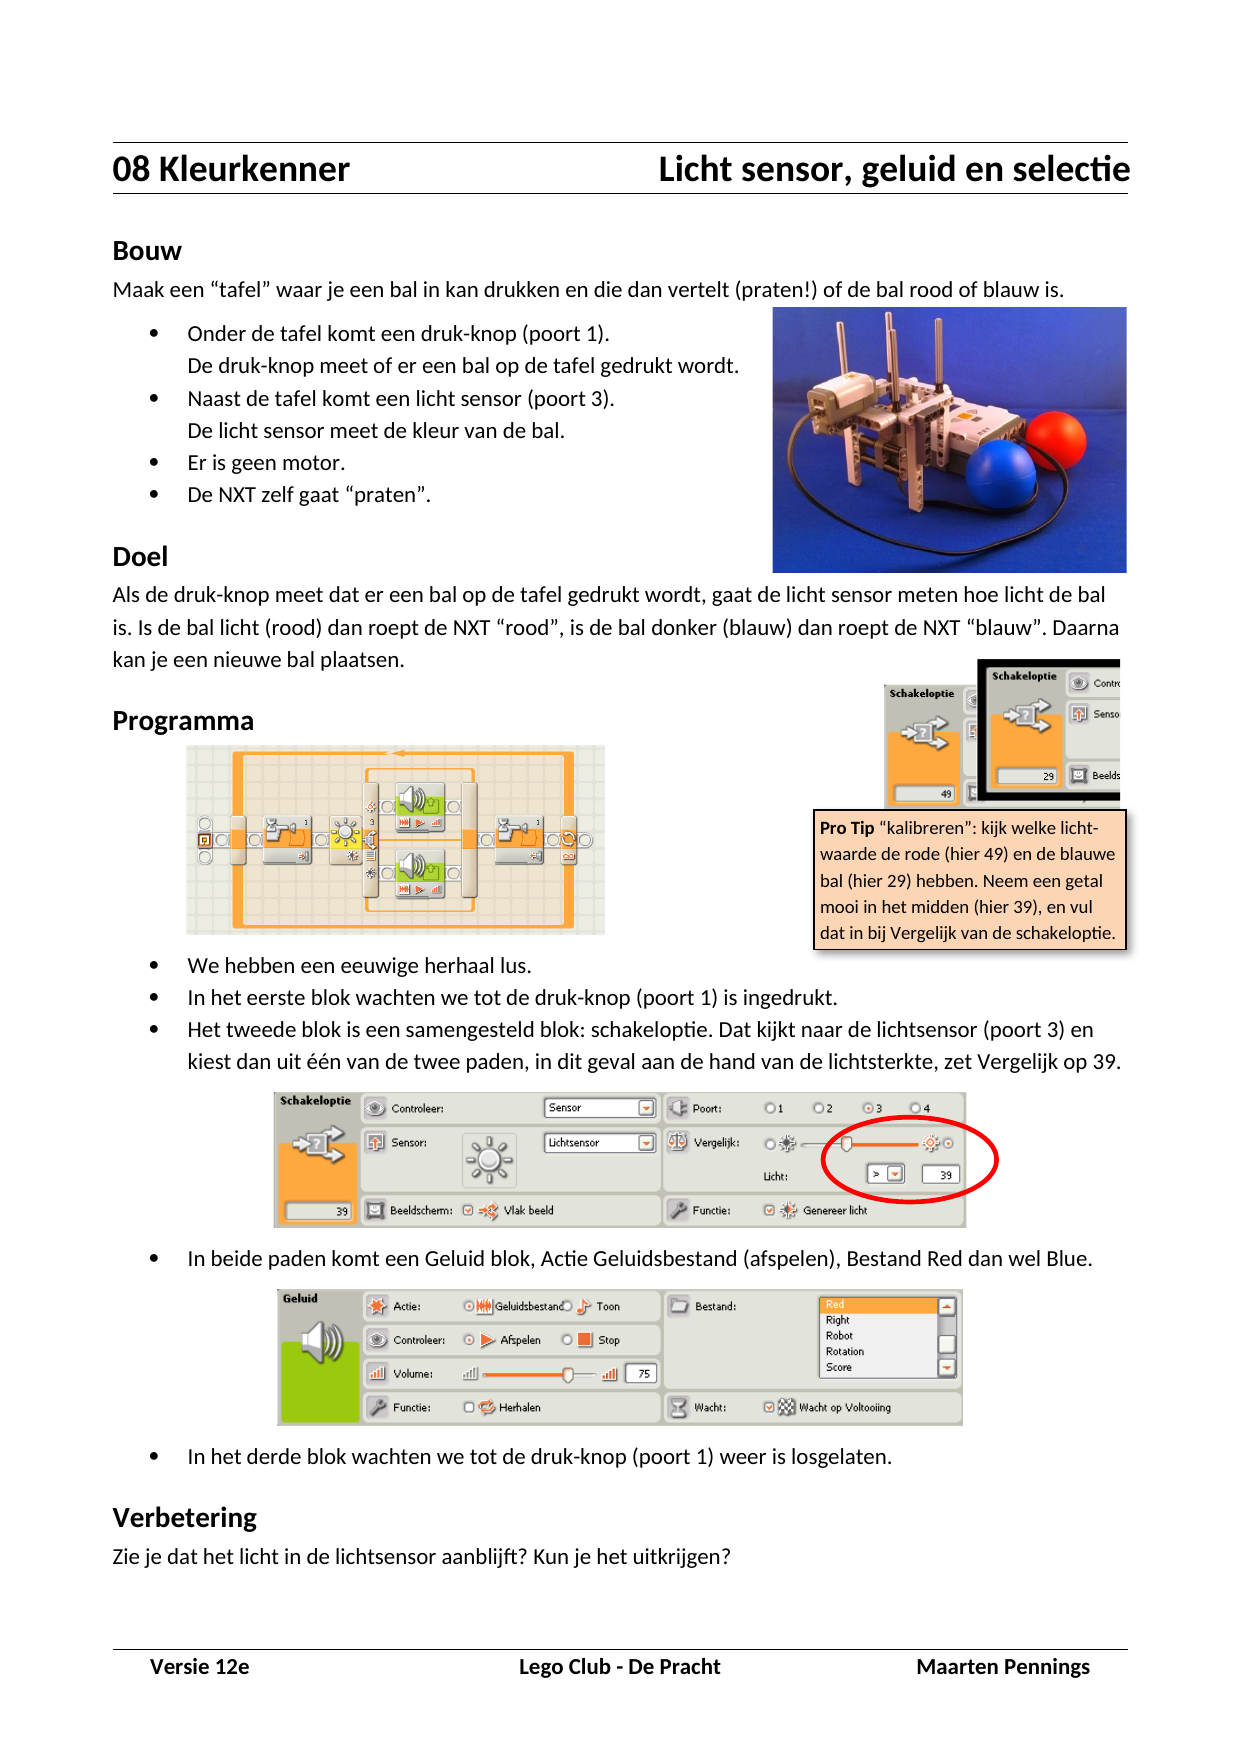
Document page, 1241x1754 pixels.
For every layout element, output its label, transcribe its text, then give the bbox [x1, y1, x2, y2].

picture [772, 307, 1127, 573]
text Verbetering [112, 1499, 1128, 1534]
list De NXT zelf gaat “praten”. [150, 480, 772, 508]
list In het eerste blok wachten we tot de druk-knop (poort 1) is ingedrukt. [150, 983, 1128, 1011]
list In het derde blok wachten we tot de druk-knop (poort 1) weer is losgelaten. [150, 1442, 1128, 1470]
text Zie je dat het licht in de lichtsensor aanblijft? Kun je het uitkrijgen? [112, 1542, 1128, 1570]
text Maak een “tafel” waar je een bal in kan drukken en die dan vertelt (praten!) of de bal rood of blauw is. [112, 275, 1128, 303]
picture [273, 1092, 967, 1228]
text Als de druk-knop meet dat er een bal op de tafel gedrukt wordt, gaat de licht sensor meten hoe licht de bal is. Is de bal licht (rood) dan roept de NXT “rood”, is de bal donker (blauw) dan roept de NXT “blauw”. Daarna kan je een nieuwe bal plaatsen. [112, 581, 1128, 673]
list Het tweede blok is een samengesteld blok: schakeloptie. Dat kijkt naar de lichtsensor (poort 3) en kiest dan uit één van de twee paden, in dit geval aan de hand van de lichtsterkte, zet Vergelijk op 39. [150, 1015, 1128, 1075]
picture [826, 1120, 967, 1199]
picture [186, 745, 605, 935]
text Doel [112, 538, 772, 573]
list Naast de tafel komt een licht sensor (poort 3). De licht sensor meet de kleur van de bal. [150, 384, 772, 444]
list Er is geen motor. [150, 448, 772, 476]
text Bouw [112, 232, 1128, 267]
list Onder de tafel komt een druk-knop (poort 1). De druk-knop meet of er een bal op de tafel gedrukt wordt. [150, 319, 772, 380]
text Programma [112, 702, 879, 738]
picture [277, 1289, 963, 1426]
list In beide paden komt een Geluid blok, Actie Geluidsbestand (afspelen), Bestand Red dan wel Blue. [150, 1244, 1128, 1273]
list We hebben een eeuwige herhaal lus. [150, 951, 1128, 979]
text 08 Kleurkenner Licht sensor, geluid en selectie [112, 143, 1128, 194]
picture [879, 655, 1121, 809]
